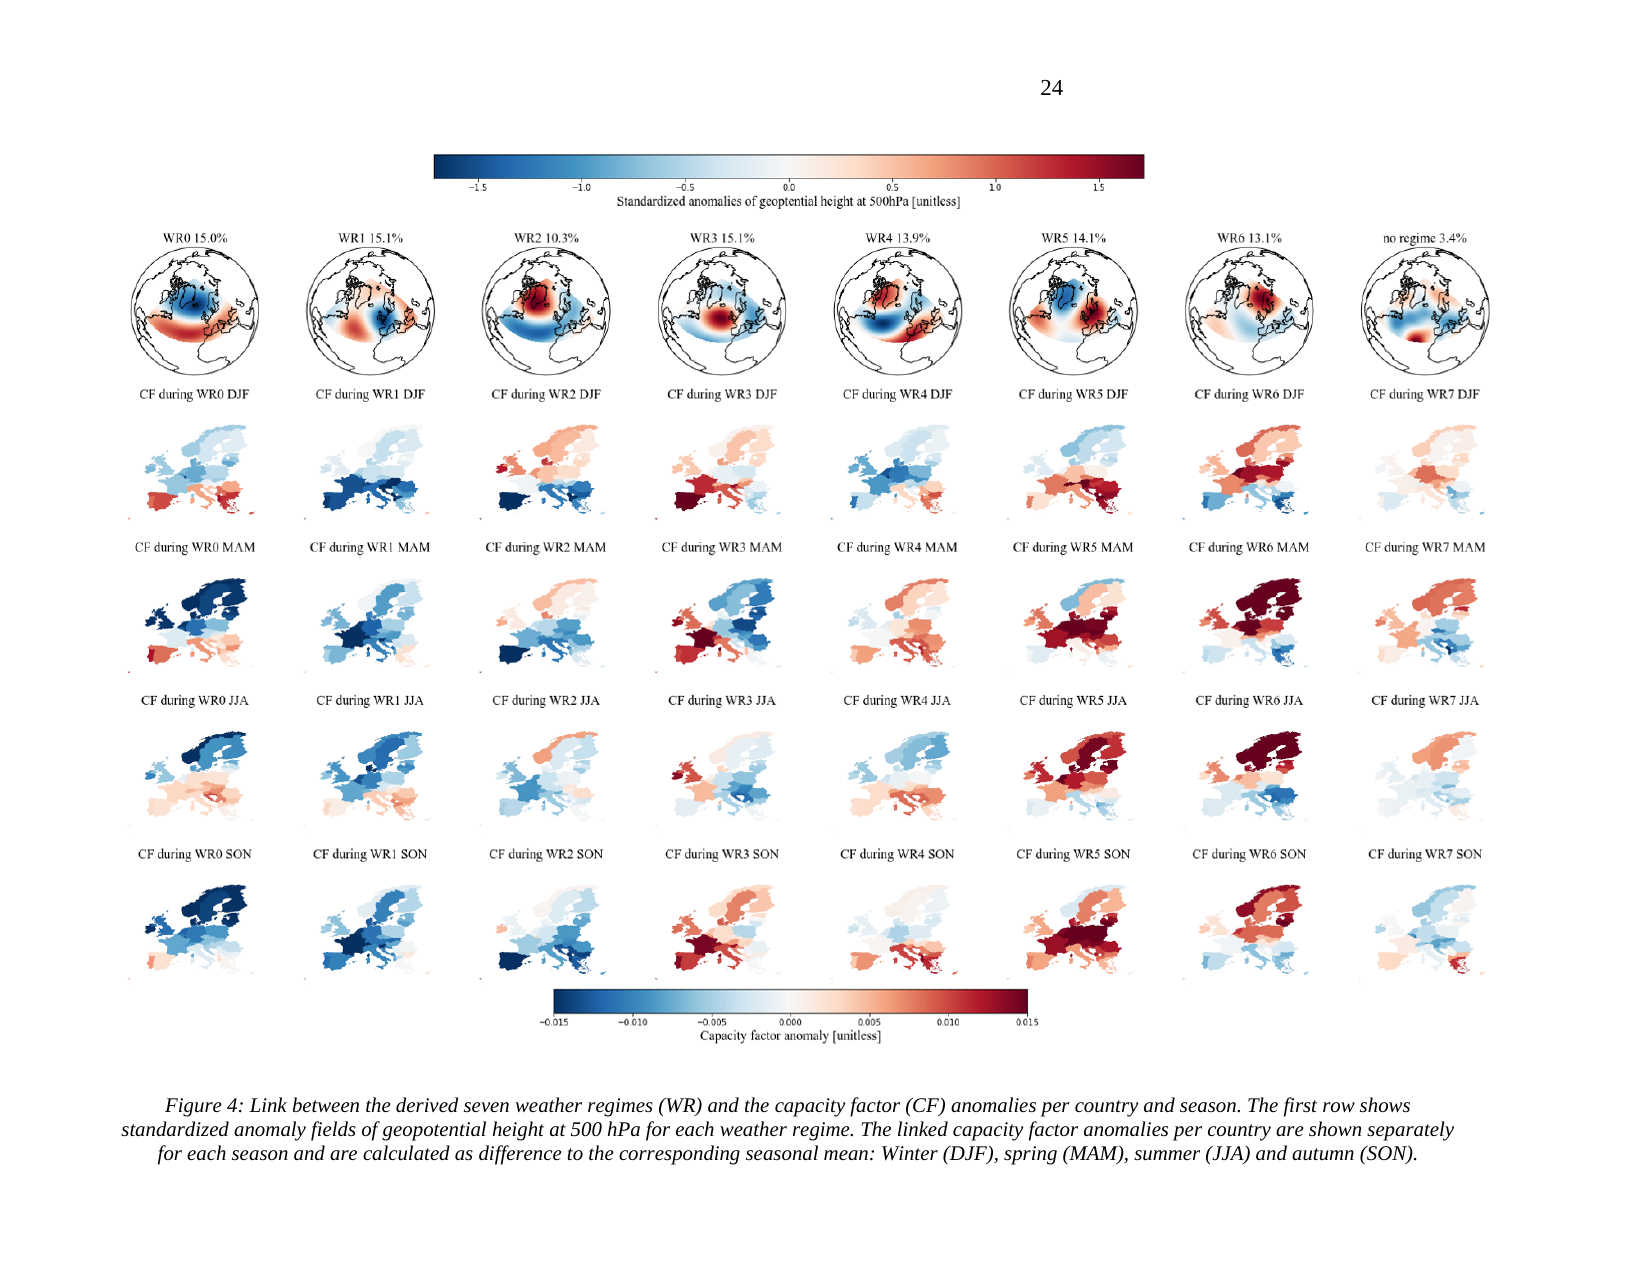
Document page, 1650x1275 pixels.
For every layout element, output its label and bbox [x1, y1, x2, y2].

picture [118, 147, 1503, 1048]
